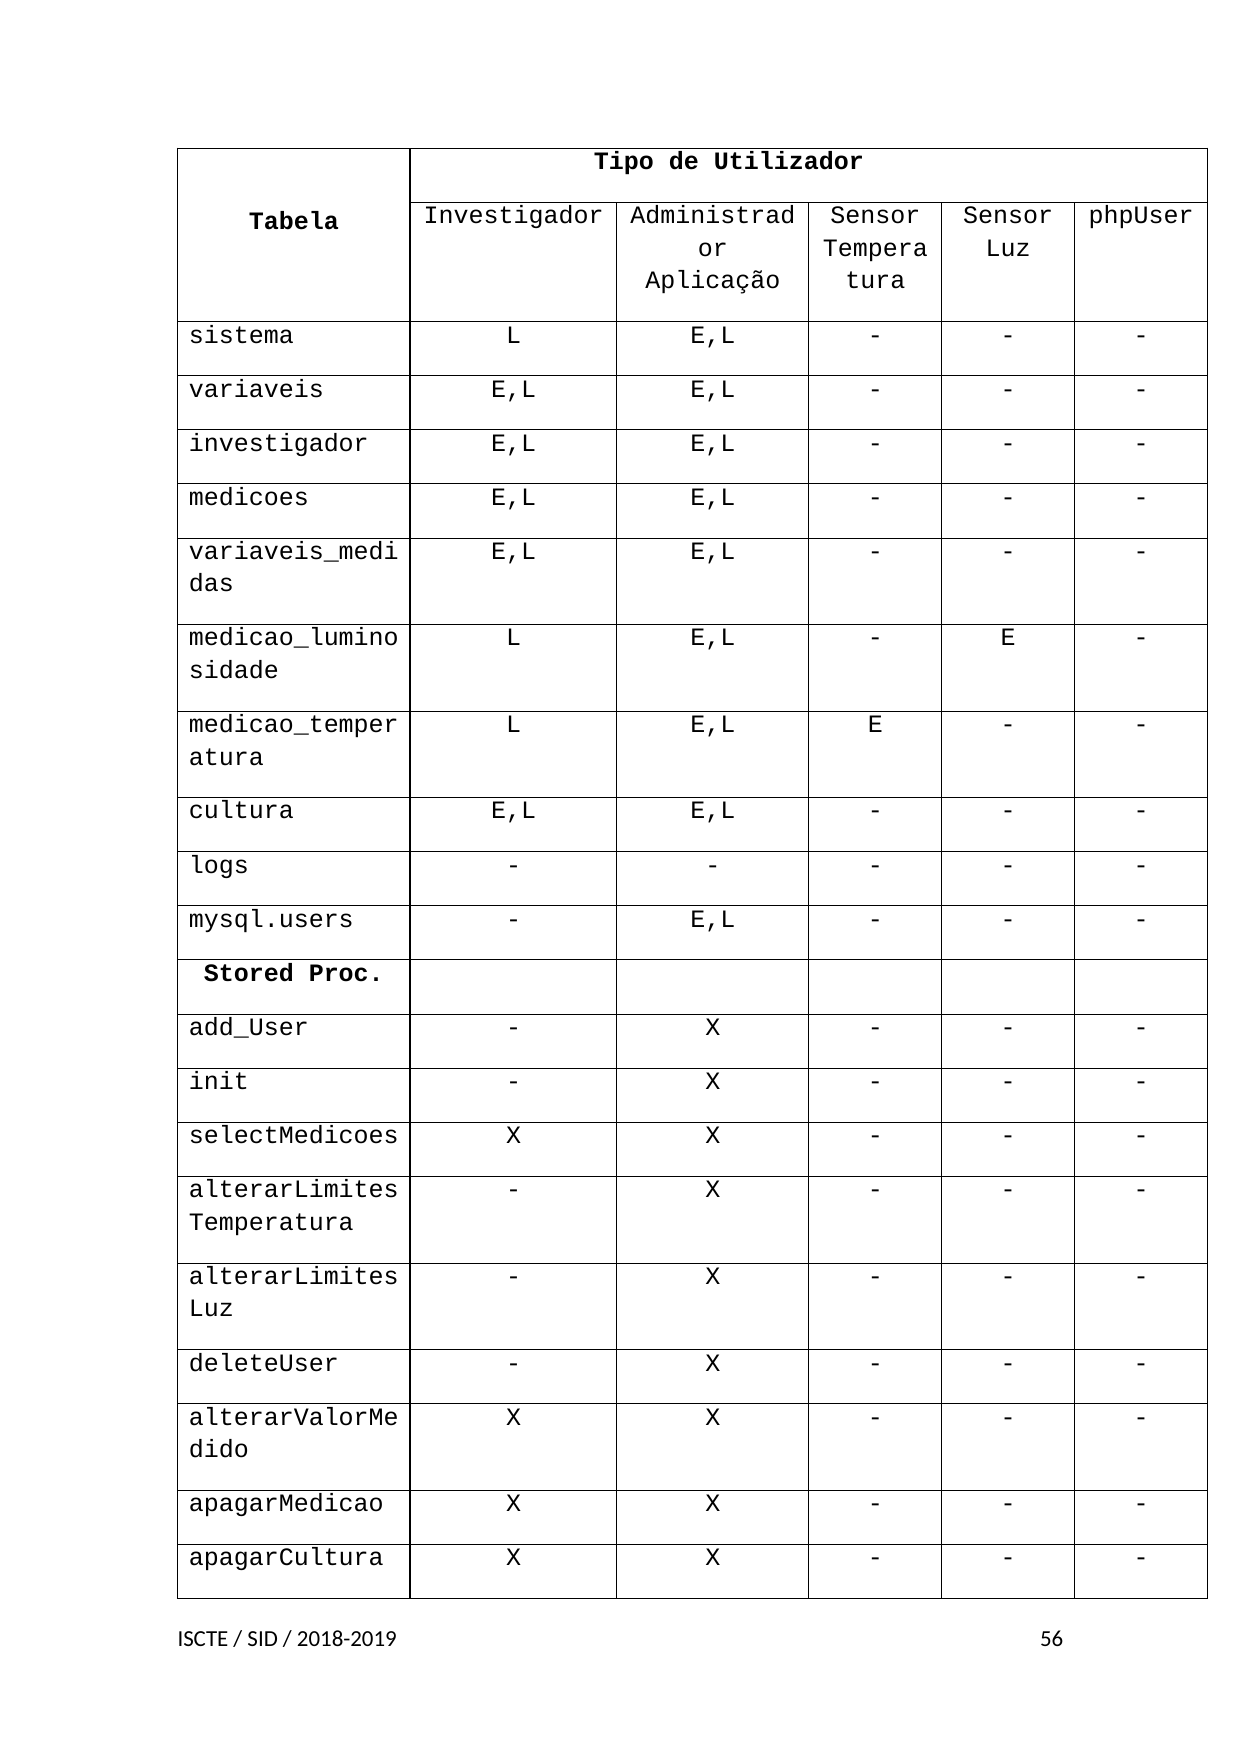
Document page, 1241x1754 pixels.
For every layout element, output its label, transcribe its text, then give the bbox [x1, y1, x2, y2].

table_cell Investigador [411, 203, 616, 321]
table_cell - [1075, 798, 1207, 851]
table_cell - [809, 430, 941, 483]
table_cell - [1075, 1264, 1207, 1349]
table_cell - [1075, 539, 1207, 624]
table_cell Sensor Temperatura [809, 203, 941, 321]
table_cell E [809, 712, 941, 797]
table_cell - [942, 798, 1074, 851]
table_cell - [809, 906, 941, 959]
table_cell E,L [617, 376, 808, 429]
table_cell - [1075, 376, 1207, 429]
table_cell E,L [411, 539, 616, 624]
table_cell X [617, 1545, 808, 1598]
table_cell E,L [411, 430, 616, 483]
table_cell - [411, 1350, 616, 1403]
table_cell E,L [617, 712, 808, 797]
table_header [883, 149, 1001, 202]
table_cell - [411, 906, 616, 959]
table_cell - [1075, 1491, 1207, 1544]
table_cell - [942, 1015, 1074, 1068]
table_cell - [942, 852, 1074, 905]
table_cell - [1075, 1177, 1207, 1262]
table_cell alterarLimitesTemperatura [178, 1177, 409, 1262]
table_cell - [809, 376, 941, 429]
table_cell E,L [411, 484, 616, 537]
table_cell - [1075, 430, 1207, 483]
table_cell - [809, 1264, 941, 1349]
table_cell cultura [178, 798, 409, 851]
table_cell - [942, 322, 1074, 375]
table_cell - [1075, 906, 1207, 959]
table_cell - [809, 1177, 941, 1262]
table_cell E,L [617, 322, 808, 375]
table_cell - [809, 1404, 941, 1490]
table_cell - [942, 1404, 1074, 1490]
table_cell - [809, 1015, 941, 1068]
table_cell X [617, 1264, 808, 1349]
table_cell - [942, 1491, 1074, 1544]
table_cell selectMedicoes [178, 1123, 409, 1176]
table_cell [809, 960, 941, 1014]
table_cell medicao_luminosidade [178, 625, 409, 711]
table_cell - [1075, 1123, 1207, 1176]
table_cell phpUser [1075, 203, 1207, 321]
table_cell L [411, 712, 616, 797]
table_cell - [942, 484, 1074, 537]
table_cell - [942, 1177, 1074, 1262]
table_cell - [942, 539, 1074, 624]
table_cell alterarLimitesLuz [178, 1264, 409, 1349]
table_cell E,L [411, 798, 616, 851]
table_cell - [809, 1123, 941, 1176]
table_cell - [411, 1015, 616, 1068]
table_cell Sensor Luz [942, 203, 1074, 321]
table_header [1001, 149, 1207, 202]
table_cell - [942, 1069, 1074, 1122]
table_cell apagarCultura [178, 1545, 409, 1598]
table_cell - [942, 1123, 1074, 1176]
table_cell - [809, 484, 941, 537]
table_cell - [1075, 625, 1207, 711]
table_cell X [617, 1069, 808, 1122]
table_cell medicao_temperatura [178, 712, 409, 797]
table_cell [942, 960, 1074, 1014]
table_cell - [809, 625, 941, 711]
table_cell - [942, 906, 1074, 959]
table_cell - [809, 852, 941, 905]
table_cell - [809, 1545, 941, 1598]
table_cell E,L [617, 625, 808, 711]
table_cell variaveis [178, 376, 409, 429]
table_cell - [809, 322, 941, 375]
table_cell investigador [178, 430, 409, 483]
table_header Tabela [178, 149, 409, 321]
table_cell - [942, 376, 1074, 429]
table_cell - [1075, 1350, 1207, 1403]
table_cell - [942, 1545, 1074, 1598]
table_cell X [411, 1545, 616, 1598]
table_cell Stored Proc. [178, 960, 409, 1014]
table_cell - [942, 430, 1074, 483]
table_cell X [411, 1491, 616, 1544]
table_cell - [1075, 1404, 1207, 1490]
table_cell variaveis_medidas [178, 539, 409, 624]
table_cell L [411, 625, 616, 711]
table_cell E,L [617, 539, 808, 624]
table_cell [411, 960, 616, 1014]
table_cell X [617, 1015, 808, 1068]
table_cell - [617, 852, 808, 905]
table_cell - [809, 1069, 941, 1122]
table_cell logs [178, 852, 409, 905]
table_cell medicoes [178, 484, 409, 537]
table_cell X [617, 1177, 808, 1262]
table_cell Administrador Aplicação [617, 203, 808, 321]
table_cell E,L [617, 430, 808, 483]
table_cell deleteUser [178, 1350, 409, 1403]
table_cell - [1075, 1015, 1207, 1068]
table_cell - [411, 852, 616, 905]
table_cell E,L [617, 484, 808, 537]
table_cell - [411, 1264, 616, 1349]
table_cell X [411, 1123, 616, 1176]
table_cell add_User [178, 1015, 409, 1068]
table_cell - [942, 712, 1074, 797]
table_cell alterarValorMedido [178, 1404, 409, 1490]
table_cell - [809, 539, 941, 624]
table_cell E [942, 625, 1074, 711]
table_cell - [942, 1264, 1074, 1349]
table_cell X [617, 1404, 808, 1490]
table_cell - [411, 1069, 616, 1122]
table_cell - [1075, 1069, 1207, 1122]
table_cell - [1075, 1545, 1207, 1598]
table_cell - [809, 1350, 941, 1403]
table_header Tipo de Utilizador [411, 149, 882, 202]
table_cell E,L [617, 906, 808, 959]
table_cell - [1075, 852, 1207, 905]
table_cell [1075, 960, 1207, 1014]
table_cell apagarMedicao [178, 1491, 409, 1544]
table_cell X [617, 1123, 808, 1176]
table_cell - [809, 1491, 941, 1544]
table_cell - [1075, 322, 1207, 375]
table_cell [617, 960, 808, 1014]
table_cell - [1075, 484, 1207, 537]
table_cell X [411, 1404, 616, 1490]
table_cell init [178, 1069, 409, 1122]
table_cell L [411, 322, 616, 375]
table_cell mysql.users [178, 906, 409, 959]
table_cell - [942, 1350, 1074, 1403]
table_cell X [617, 1491, 808, 1544]
table_cell E,L [411, 376, 616, 429]
table_cell - [809, 798, 941, 851]
table_cell sistema [178, 322, 409, 375]
table_cell - [411, 1177, 616, 1262]
table_cell E,L [617, 798, 808, 851]
table_cell X [617, 1350, 808, 1403]
table_cell - [1075, 712, 1207, 797]
